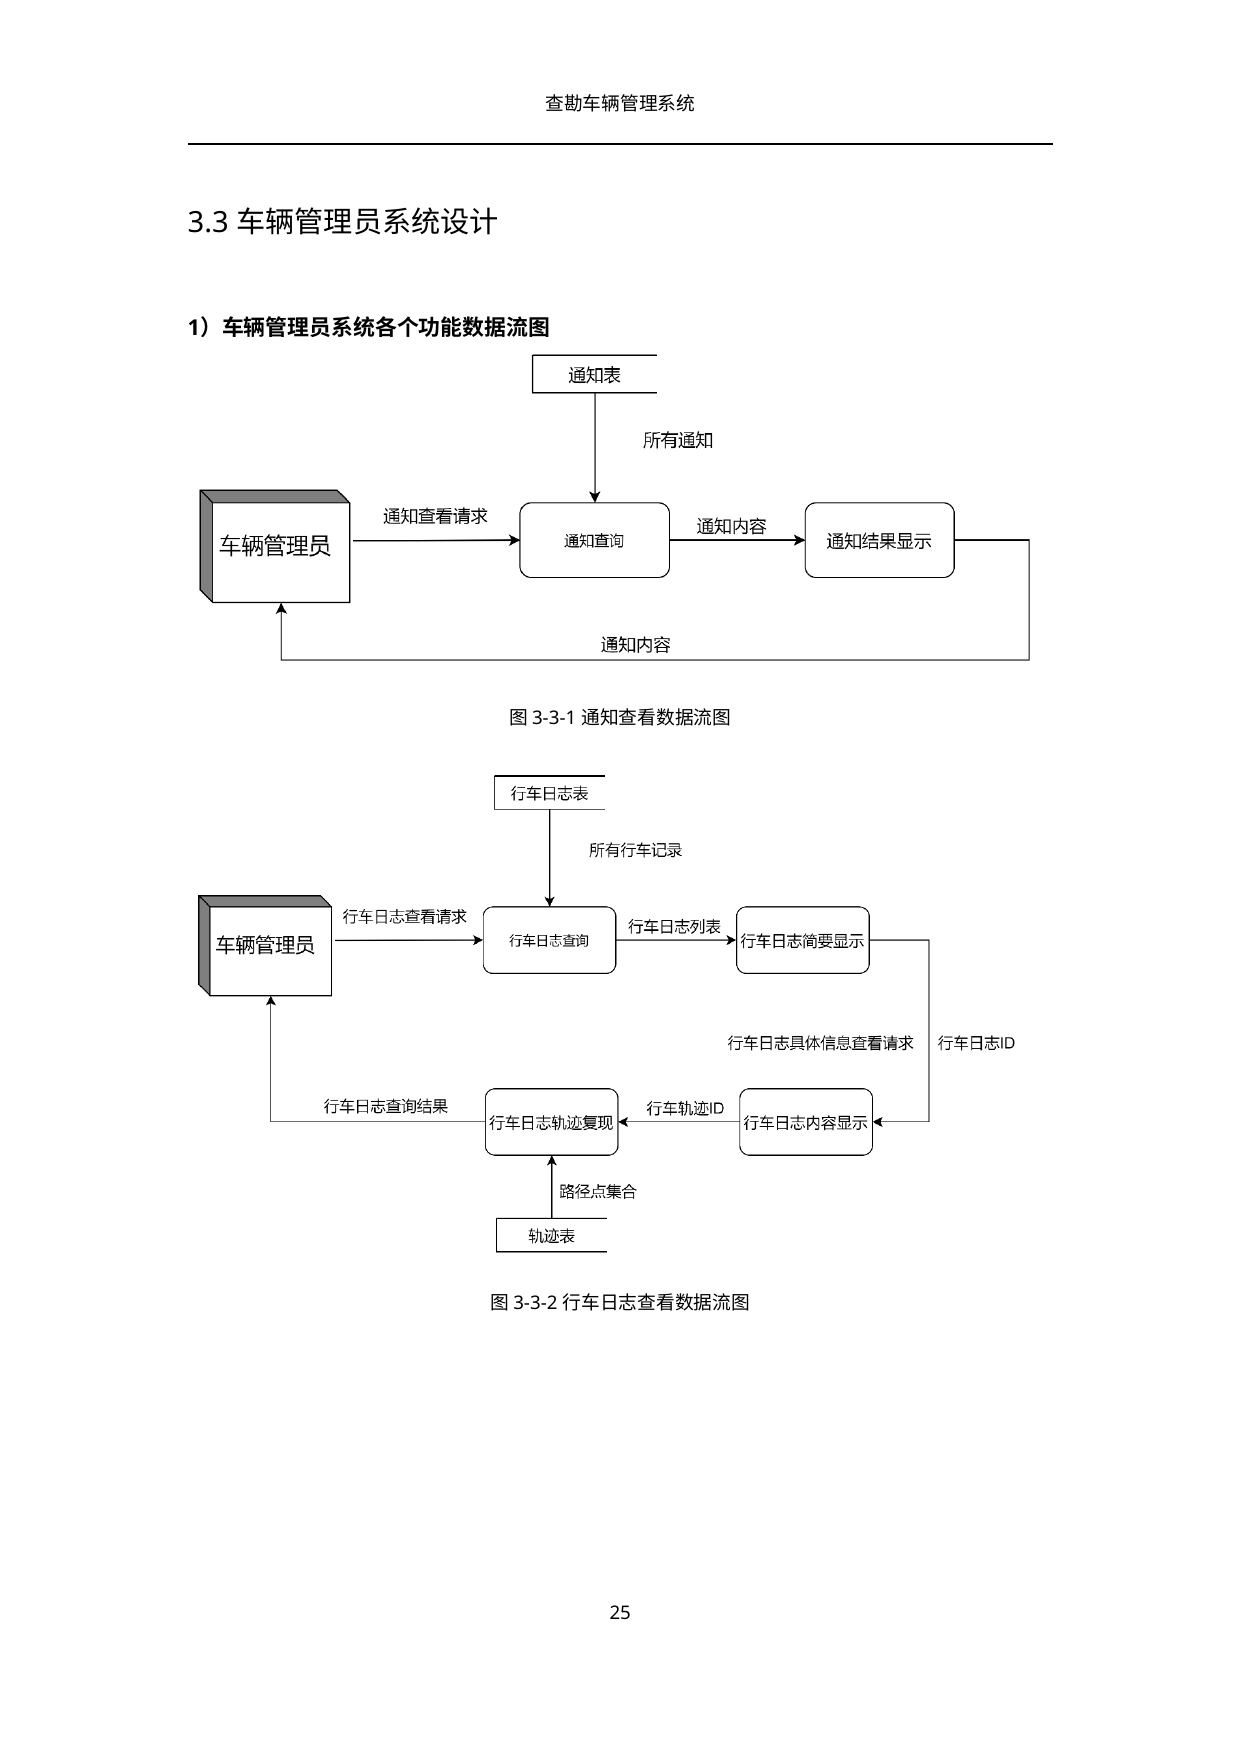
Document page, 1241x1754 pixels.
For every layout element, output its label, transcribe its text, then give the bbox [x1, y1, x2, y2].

text 图3-3-1 通知查看数据流图 [187, 700, 1053, 732]
text 图3-3-2 行车日志查看数据流图 [187, 1285, 1053, 1317]
text 1）车辆管理员系统各个功能数据流图 [187, 310, 1053, 342]
subtitle 3.3 车辆管理员系统设计 [187, 187, 1053, 252]
picture [187, 342, 1053, 684]
picture [187, 765, 1053, 1263]
